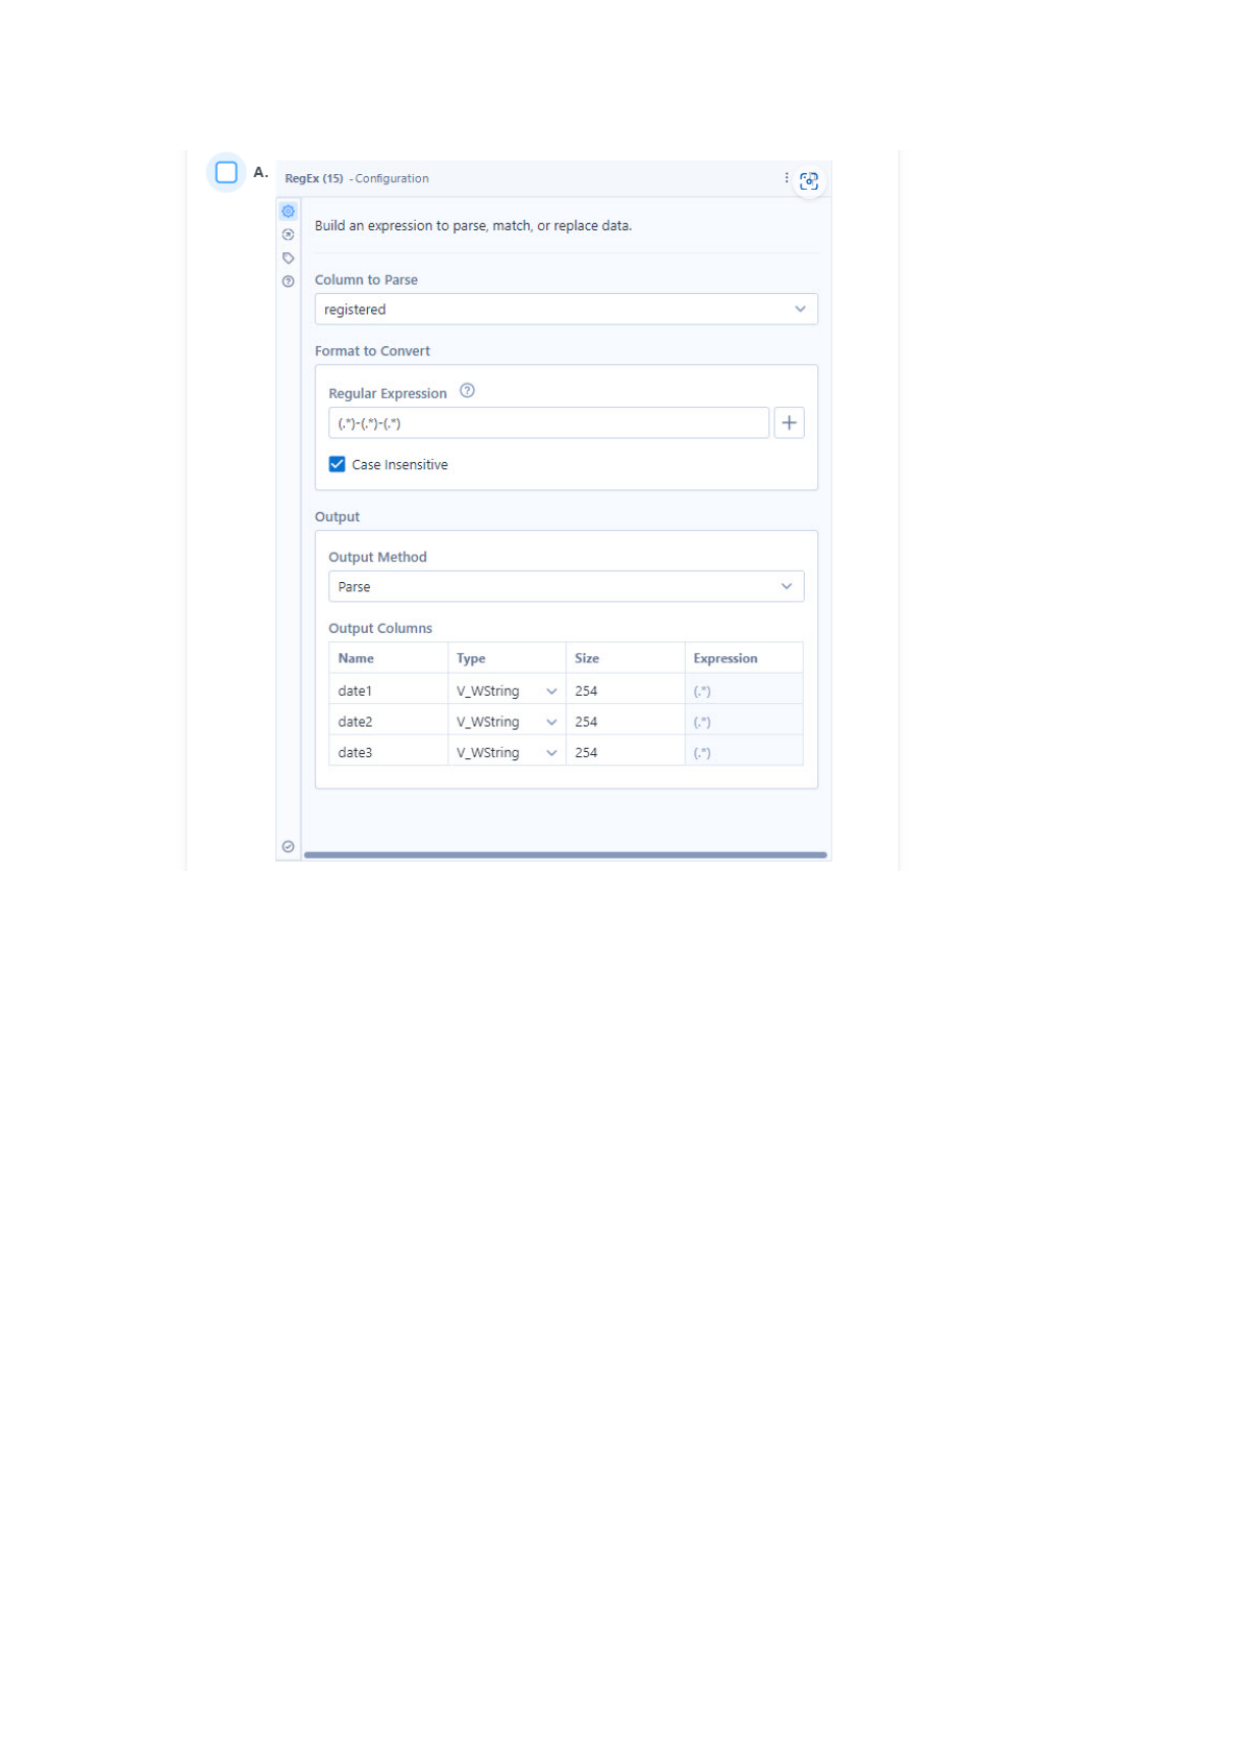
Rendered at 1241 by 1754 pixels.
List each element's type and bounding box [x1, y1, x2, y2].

picture [150, 150, 1005, 871]
